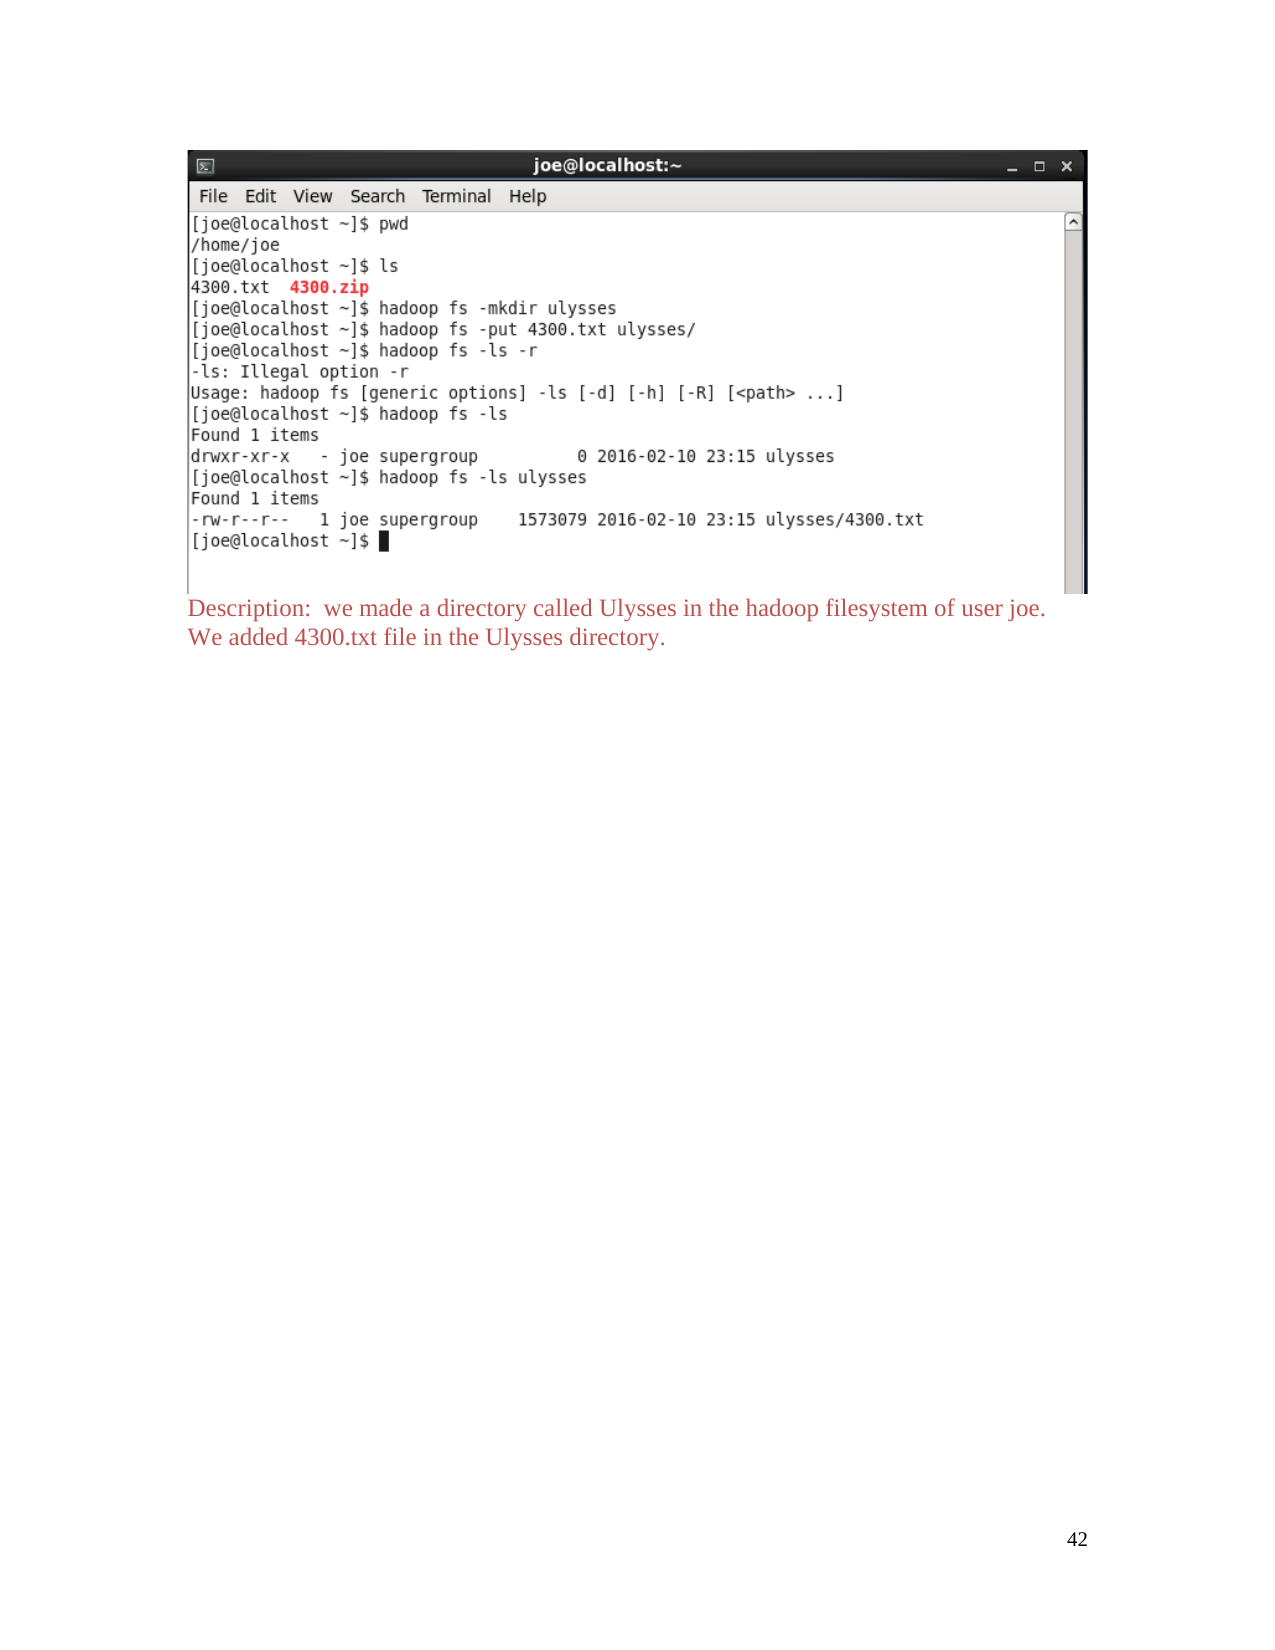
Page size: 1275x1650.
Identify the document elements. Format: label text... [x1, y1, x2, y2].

list Description: we made a directory called Ulysses in the hadoop filesystem of user joe. [187, 594, 1087, 622]
list We added 4300.txt file in the Ulysses directory. [187, 622, 1087, 651]
picture [187, 150, 1088, 594]
